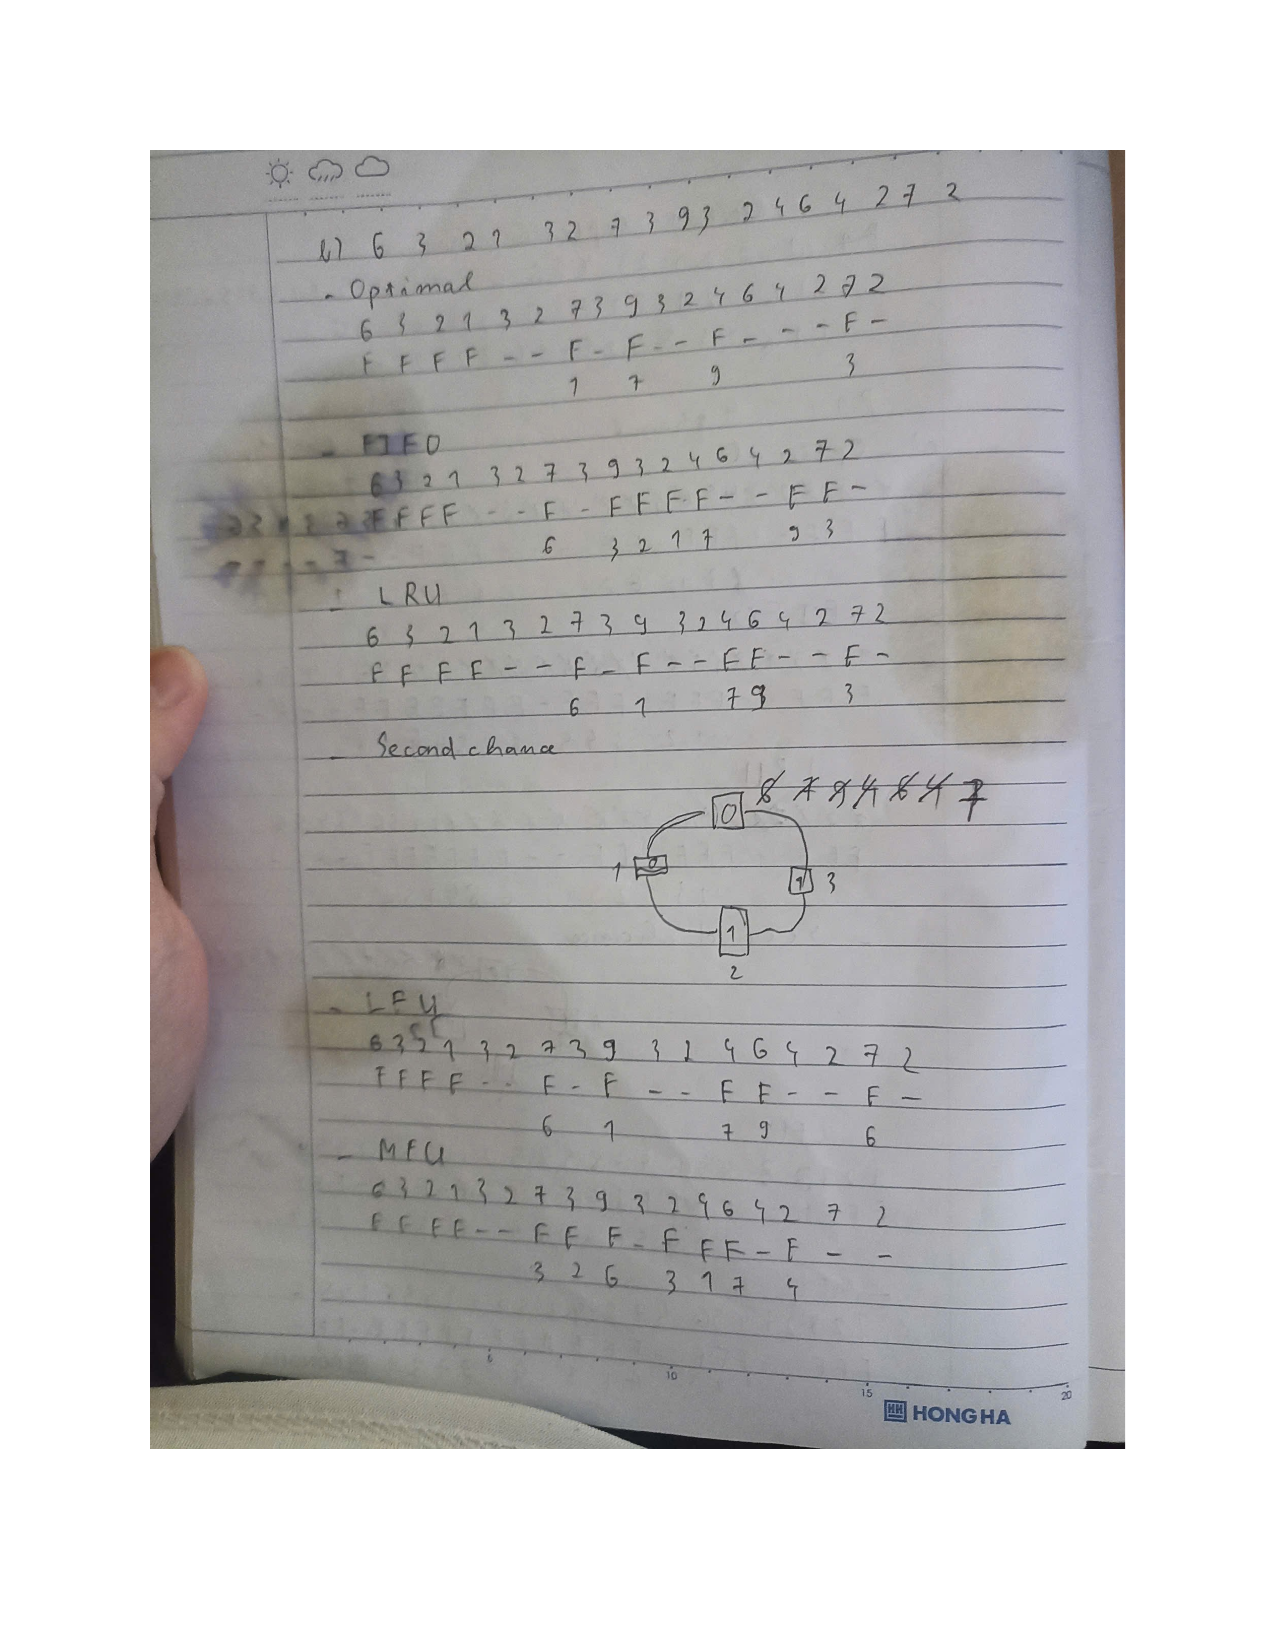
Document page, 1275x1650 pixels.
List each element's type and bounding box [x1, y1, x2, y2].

picture [150, 150, 1125, 1449]
